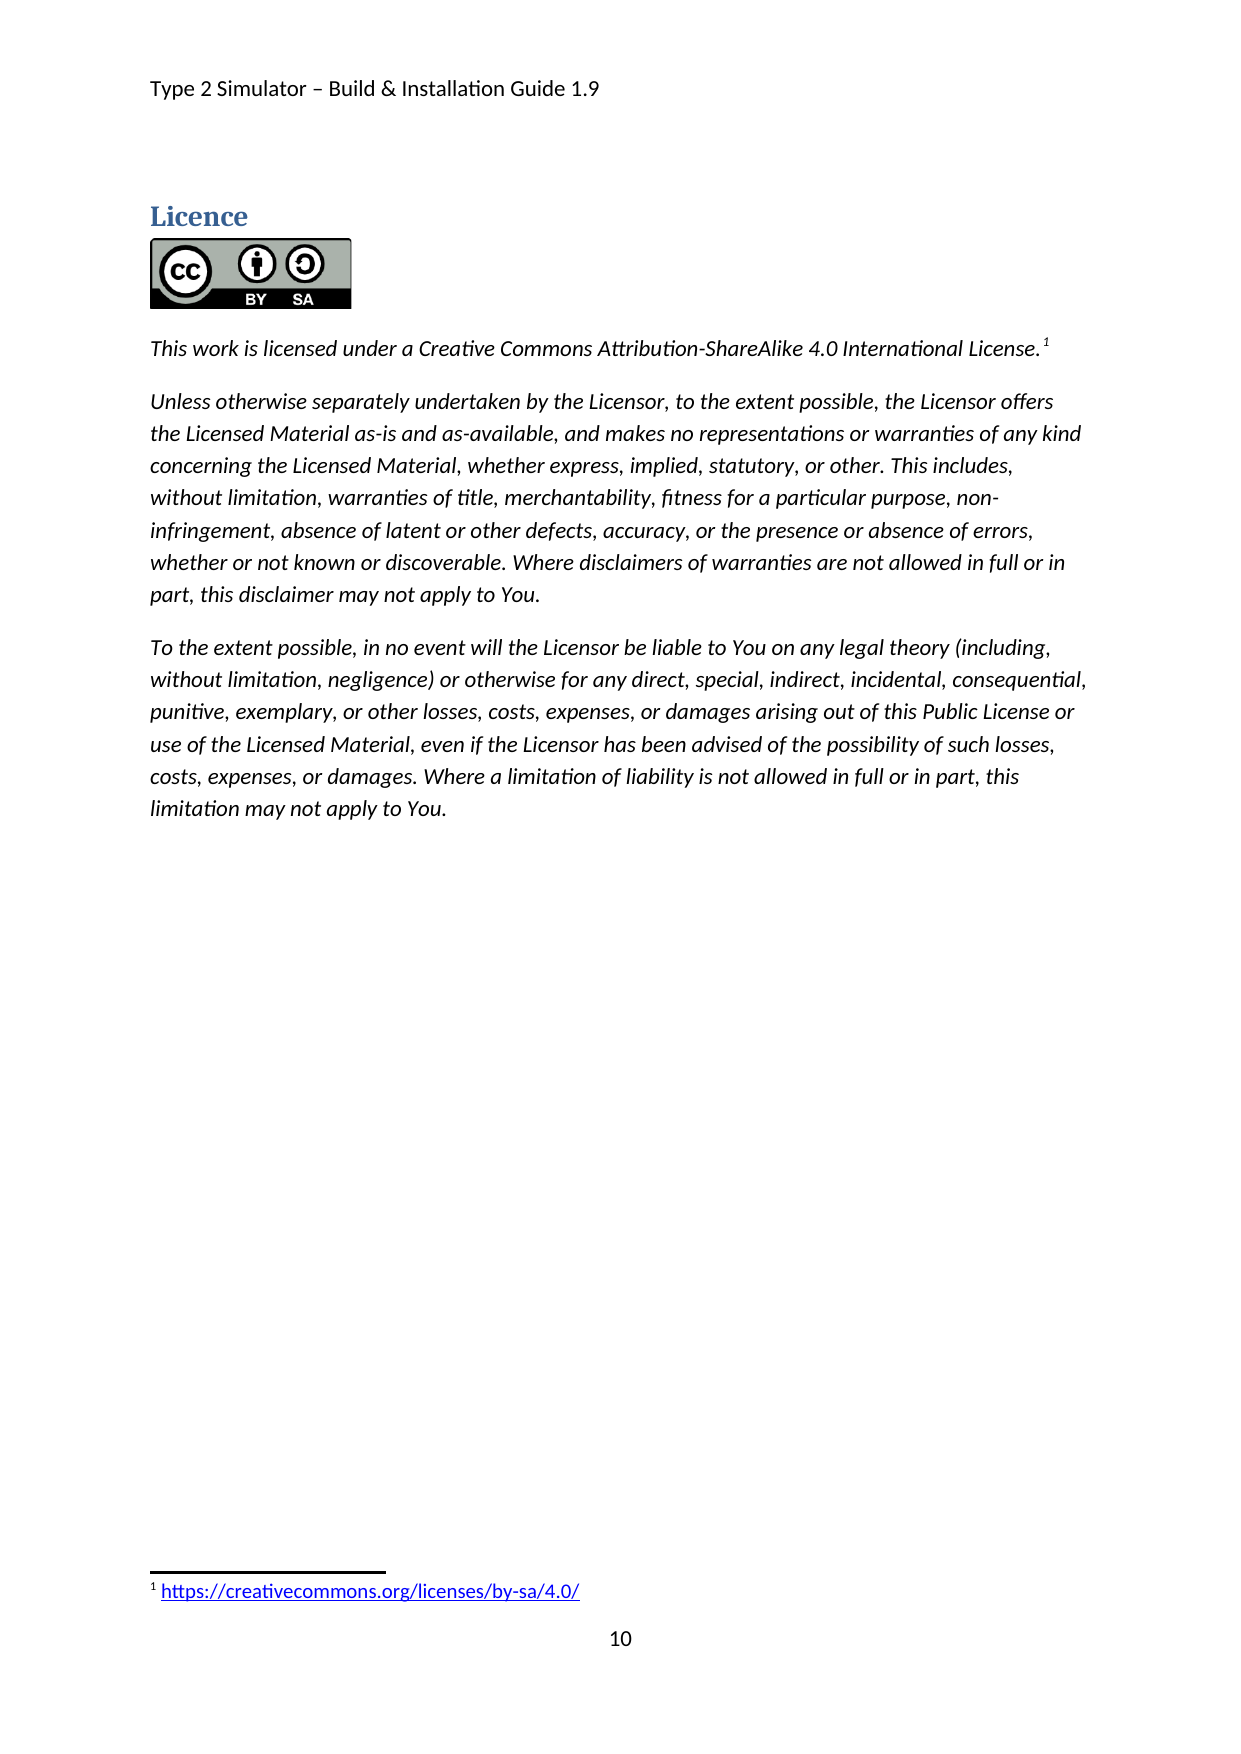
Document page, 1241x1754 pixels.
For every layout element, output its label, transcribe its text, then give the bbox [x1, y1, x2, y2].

picture [150, 238, 352, 309]
text To the extent possible, in no event will the Licensor be liable to You on any legal theory (including, without limitation, negligence) or otherwise for any direct, special, indirect, incidental, consequential, punitive, exemplary, or other losses, costs, expenses, or damages arising out of this Public License or use of the Licensed Material, even if the Licensor has been advised of the possibility of such losses, costs, expenses, or damages. Where a limitation of liability is not allowed in full or in part, this limitation may not apply to You. [150, 633, 1090, 822]
text Unless otherwise separately undertaken by the Licensor, to the extent possible, the Licensor offers the Licensed Material as-is and as-available, and makes no representations or warranties of any kind concerning the Licensed Material, whether express, implied, statutory, or other. This includes, without limitation, warranties of title, merchantability, fitness for a particular purpose, non-infringement, absence of latent or other defects, accuracy, or the presence or absence of errors, whether or not known or discoverable. Where disclaimers of warranties are not allowed in full or in part, this disclaimer may not apply to You. [150, 387, 1090, 608]
text This work is licensed under a Creative Commons Attribution-ShareAlike 4.0 International License. [150, 334, 1090, 362]
subtitle Licence [150, 200, 1090, 233]
